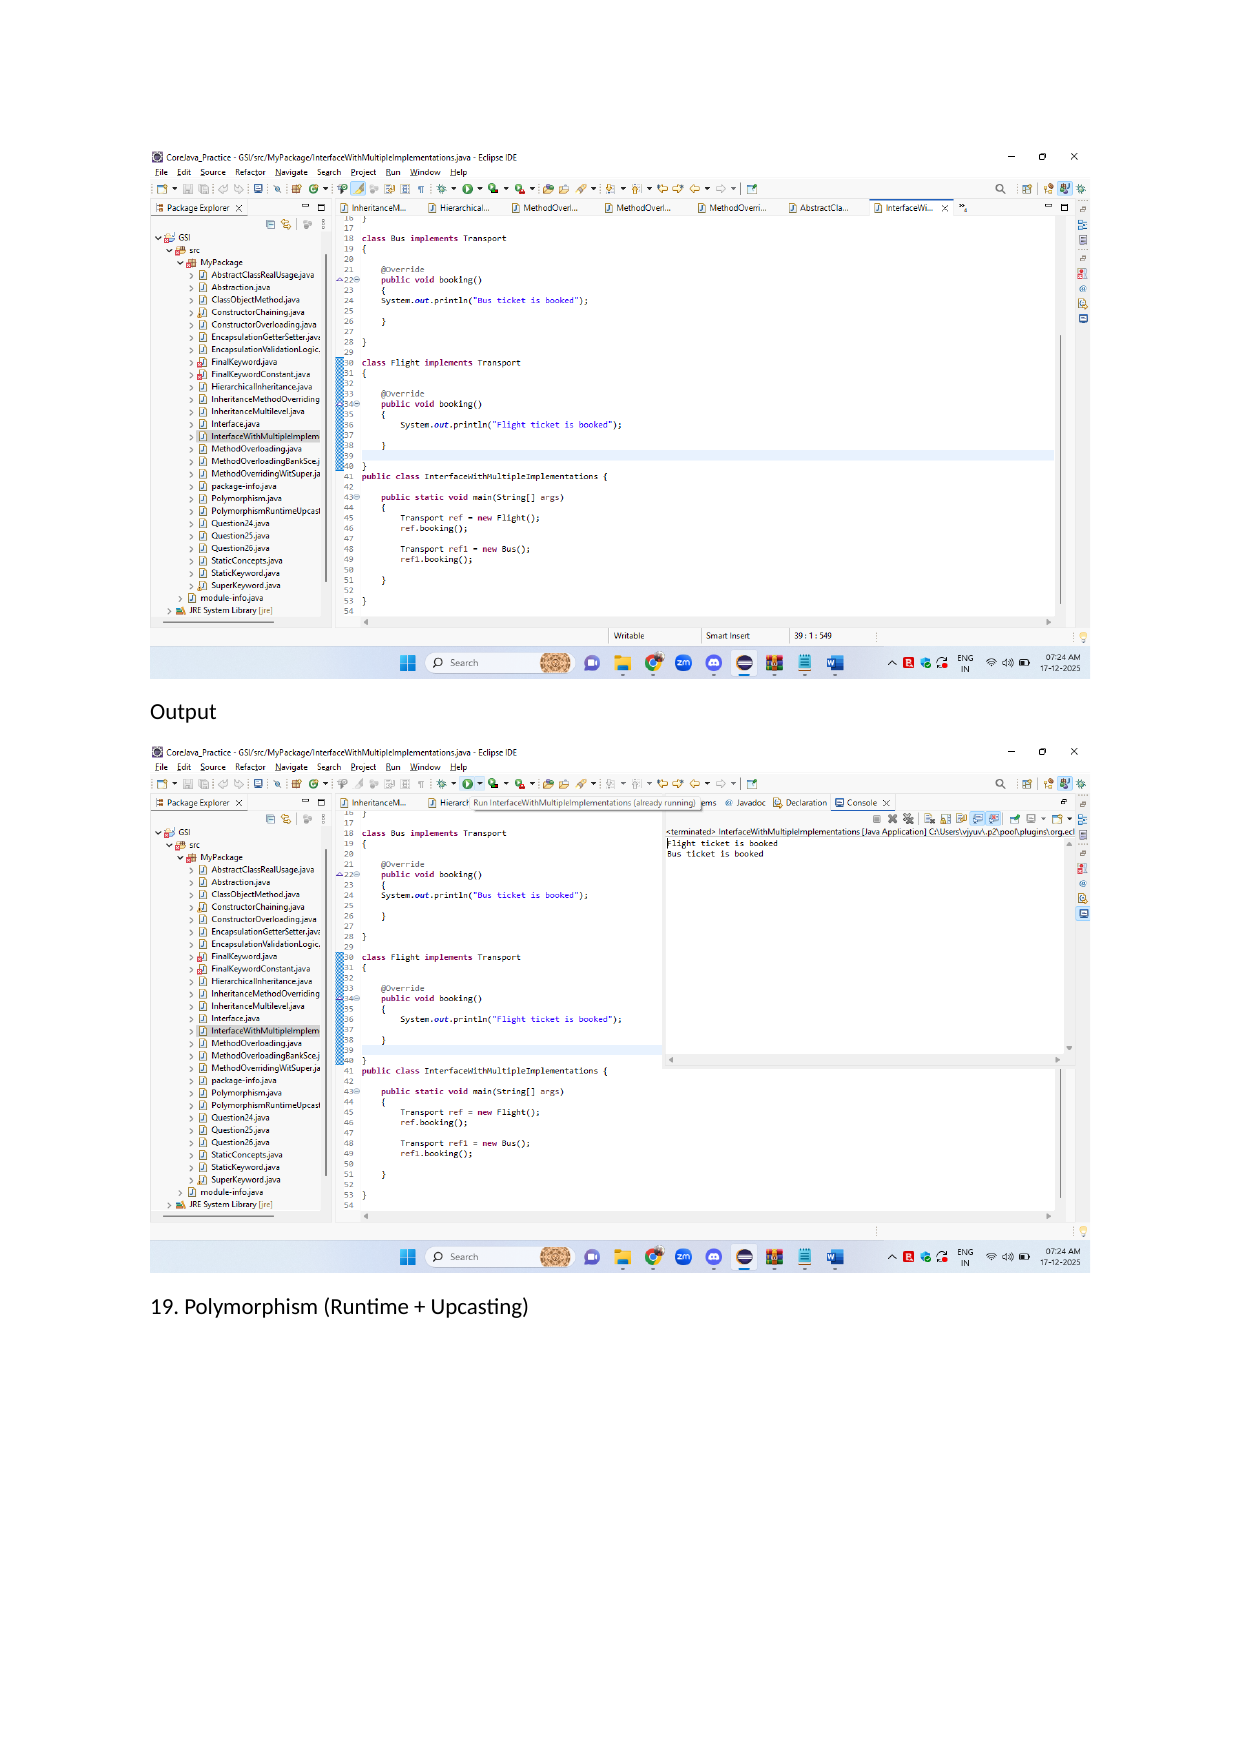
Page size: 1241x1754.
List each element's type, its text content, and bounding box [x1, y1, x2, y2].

text 19. Polymorphism (Runtime + Upcasting) [150, 1292, 1090, 1320]
picture [150, 150, 1091, 679]
text Output [150, 697, 1090, 726]
picture [150, 744, 1091, 1273]
